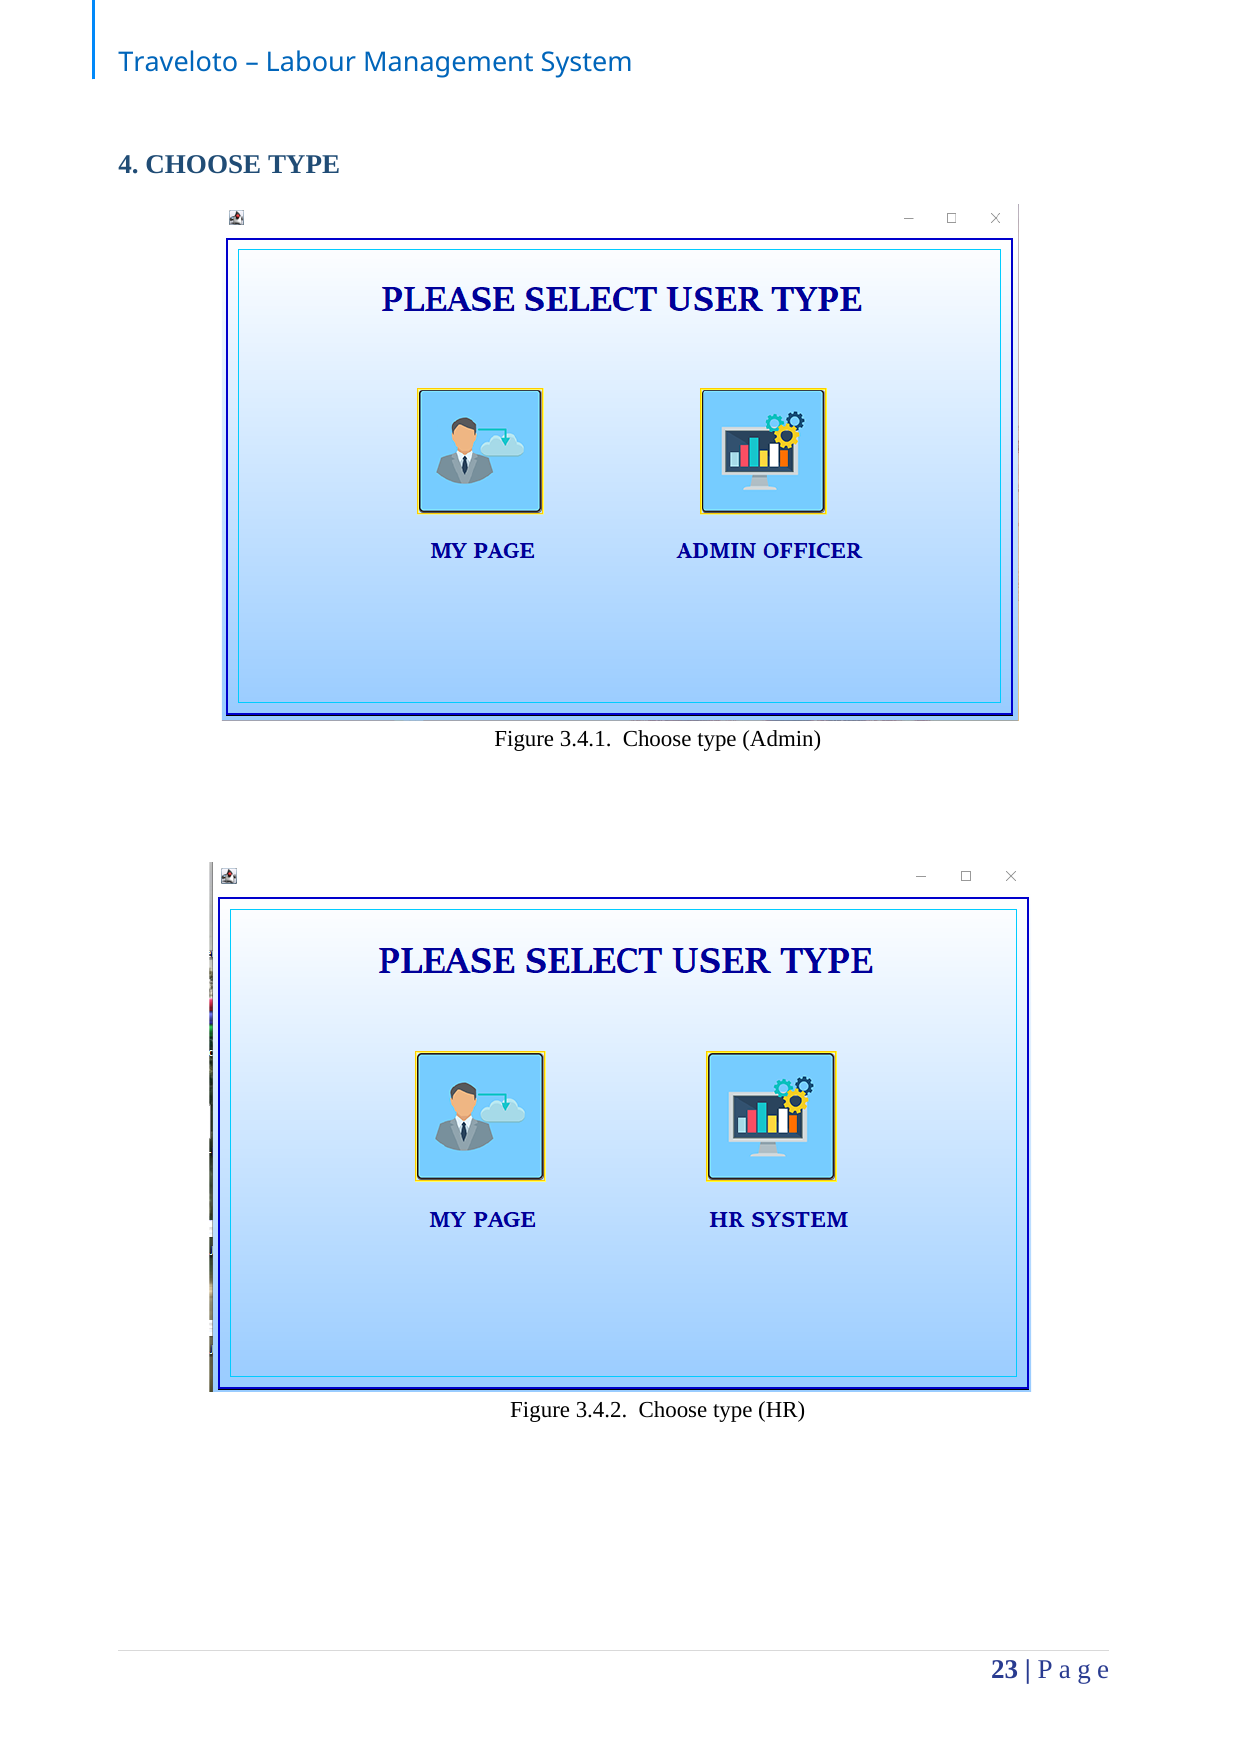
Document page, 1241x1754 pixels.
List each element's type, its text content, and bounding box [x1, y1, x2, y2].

list Figure 3.4.1. Choose type (Admin) [193, 725, 1122, 752]
picture [221, 204, 1019, 721]
subtitle 4. CHOOSE TYPE [118, 148, 1122, 179]
picture [209, 862, 1032, 1392]
list Figure 3.4.2. Choose type (HR) [193, 1397, 1122, 1423]
